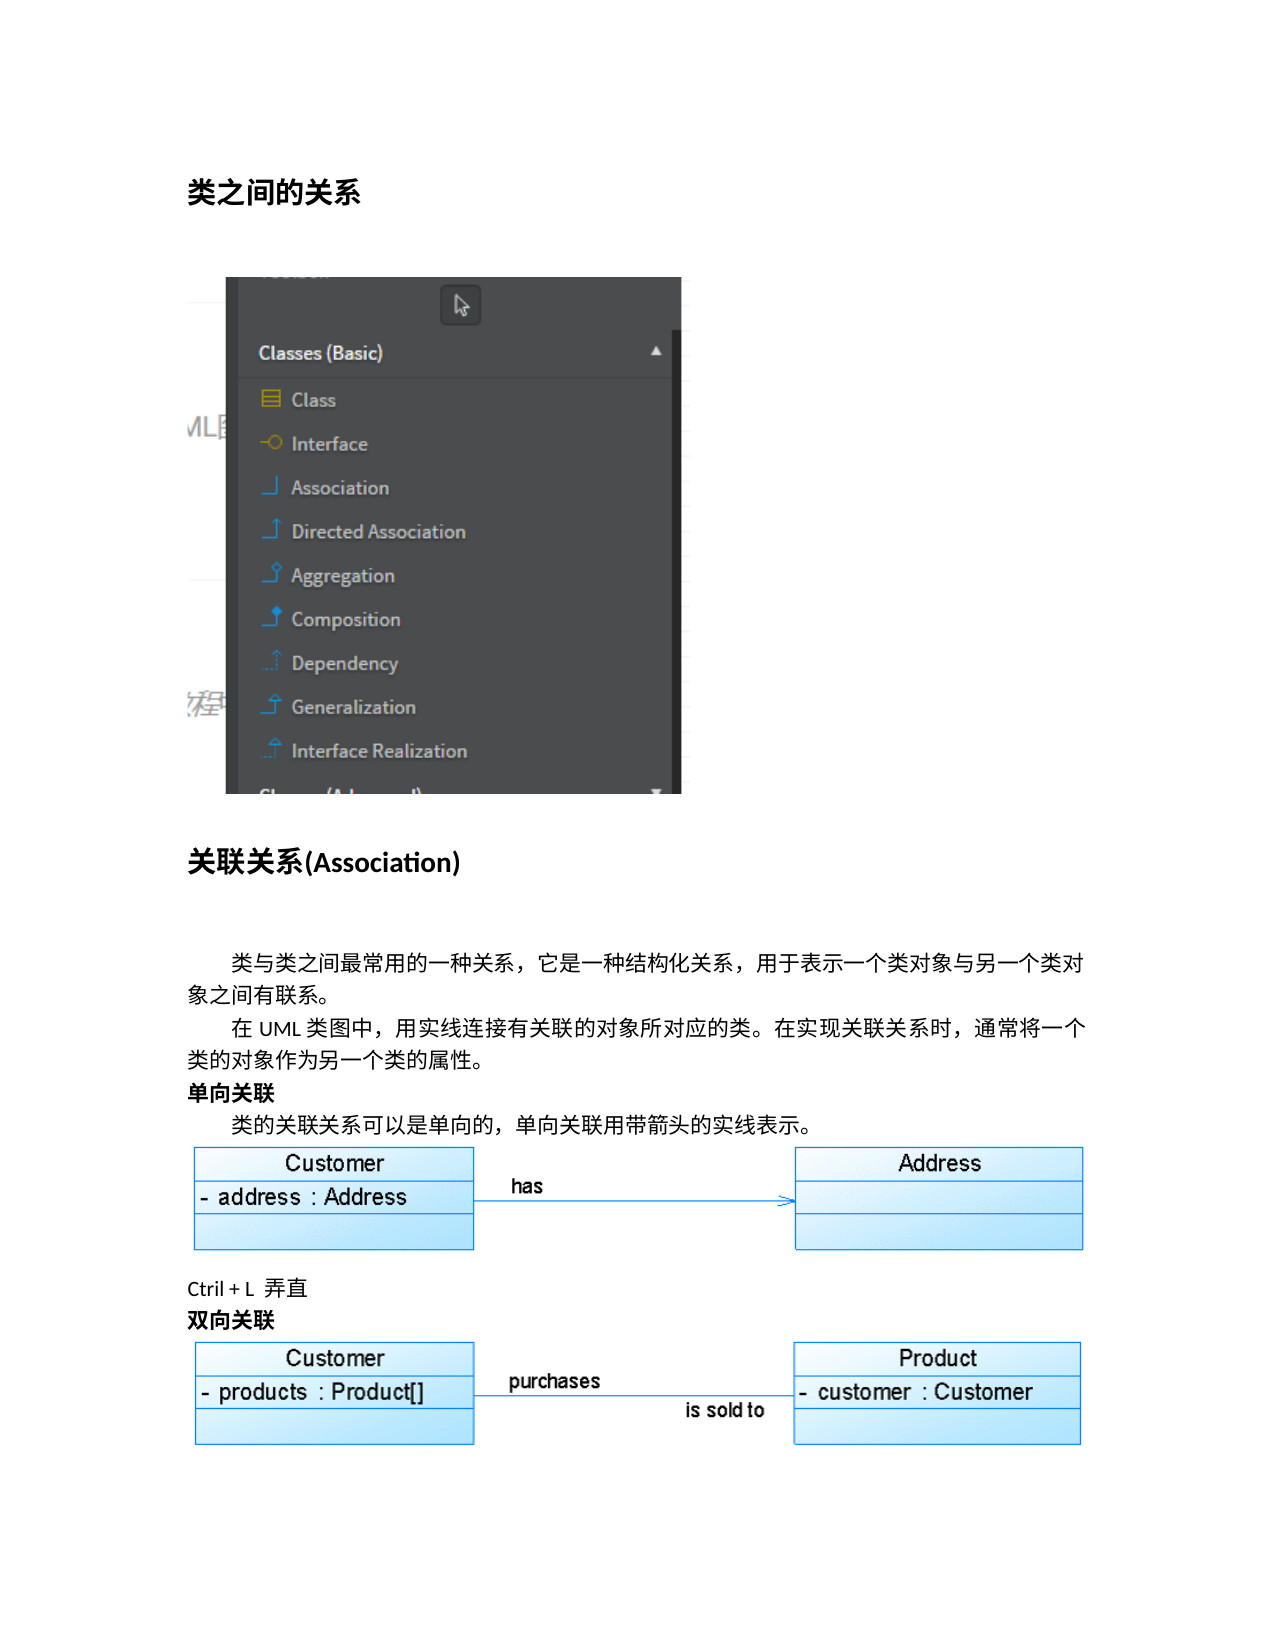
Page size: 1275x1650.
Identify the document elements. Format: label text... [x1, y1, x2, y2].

text 类的关联关系可以是单向的，单向关联用带箭头的实线表示。 [187, 1108, 1087, 1140]
text 单向关联 [187, 1076, 1087, 1108]
text 双向关联 [187, 1303, 1087, 1335]
text 在 UML 类图中，用实线连接有关联的对象所对应的类。在实现关联关系时，通常将一个类的对象作为另一个类的属性。 [187, 1011, 1087, 1076]
text 类与类之间最常用的一种关系，它是一种结构化关系，用于表示一个类对象与另一个类对象之间有联系。 [187, 946, 1087, 1011]
subtitle 类之间的关系 [187, 159, 1087, 224]
picture [187, 1335, 1088, 1452]
subtitle 关联关系(Association) [187, 827, 1087, 892]
picture [187, 277, 691, 794]
text Ctril + L 弄直 [187, 1271, 1087, 1303]
picture [187, 1140, 1088, 1255]
